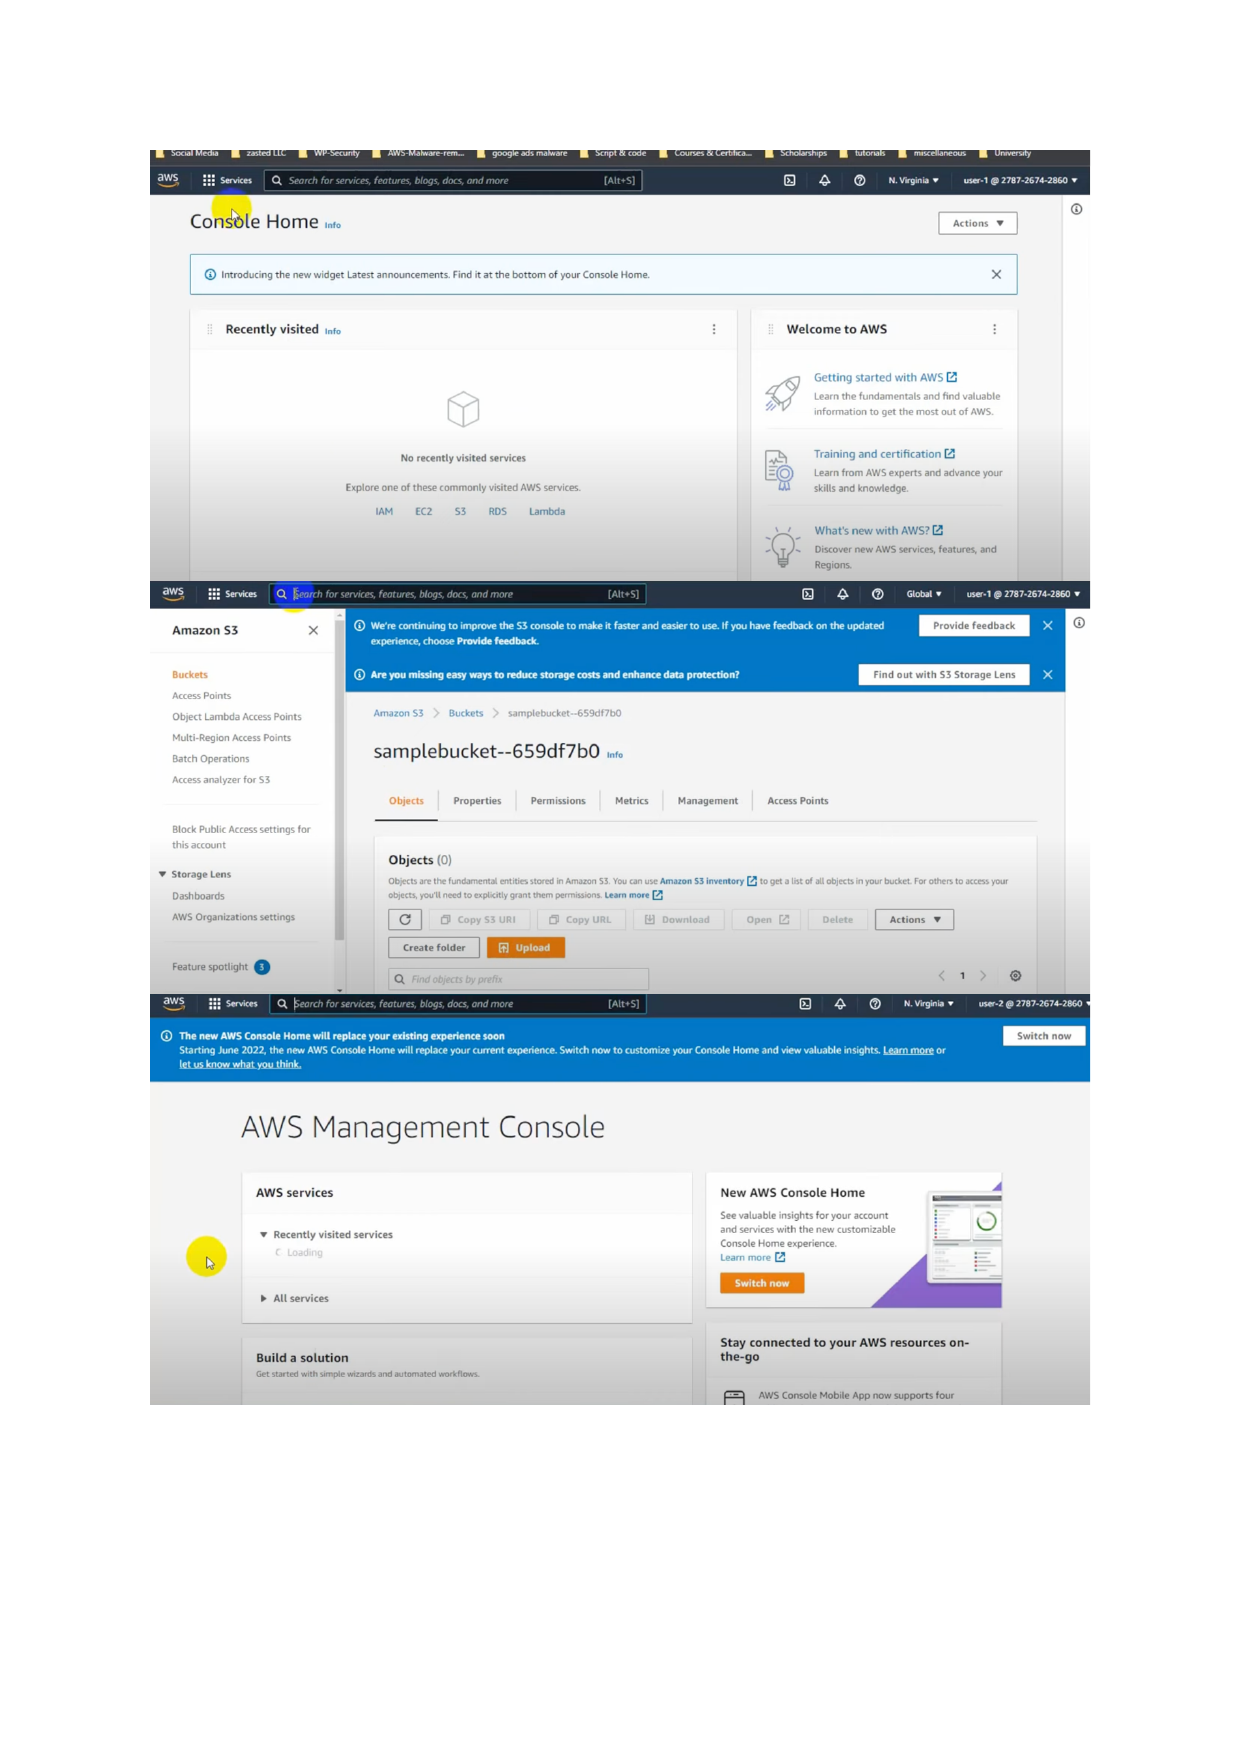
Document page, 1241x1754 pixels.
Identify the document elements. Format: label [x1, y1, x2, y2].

picture [150, 150, 1091, 1405]
